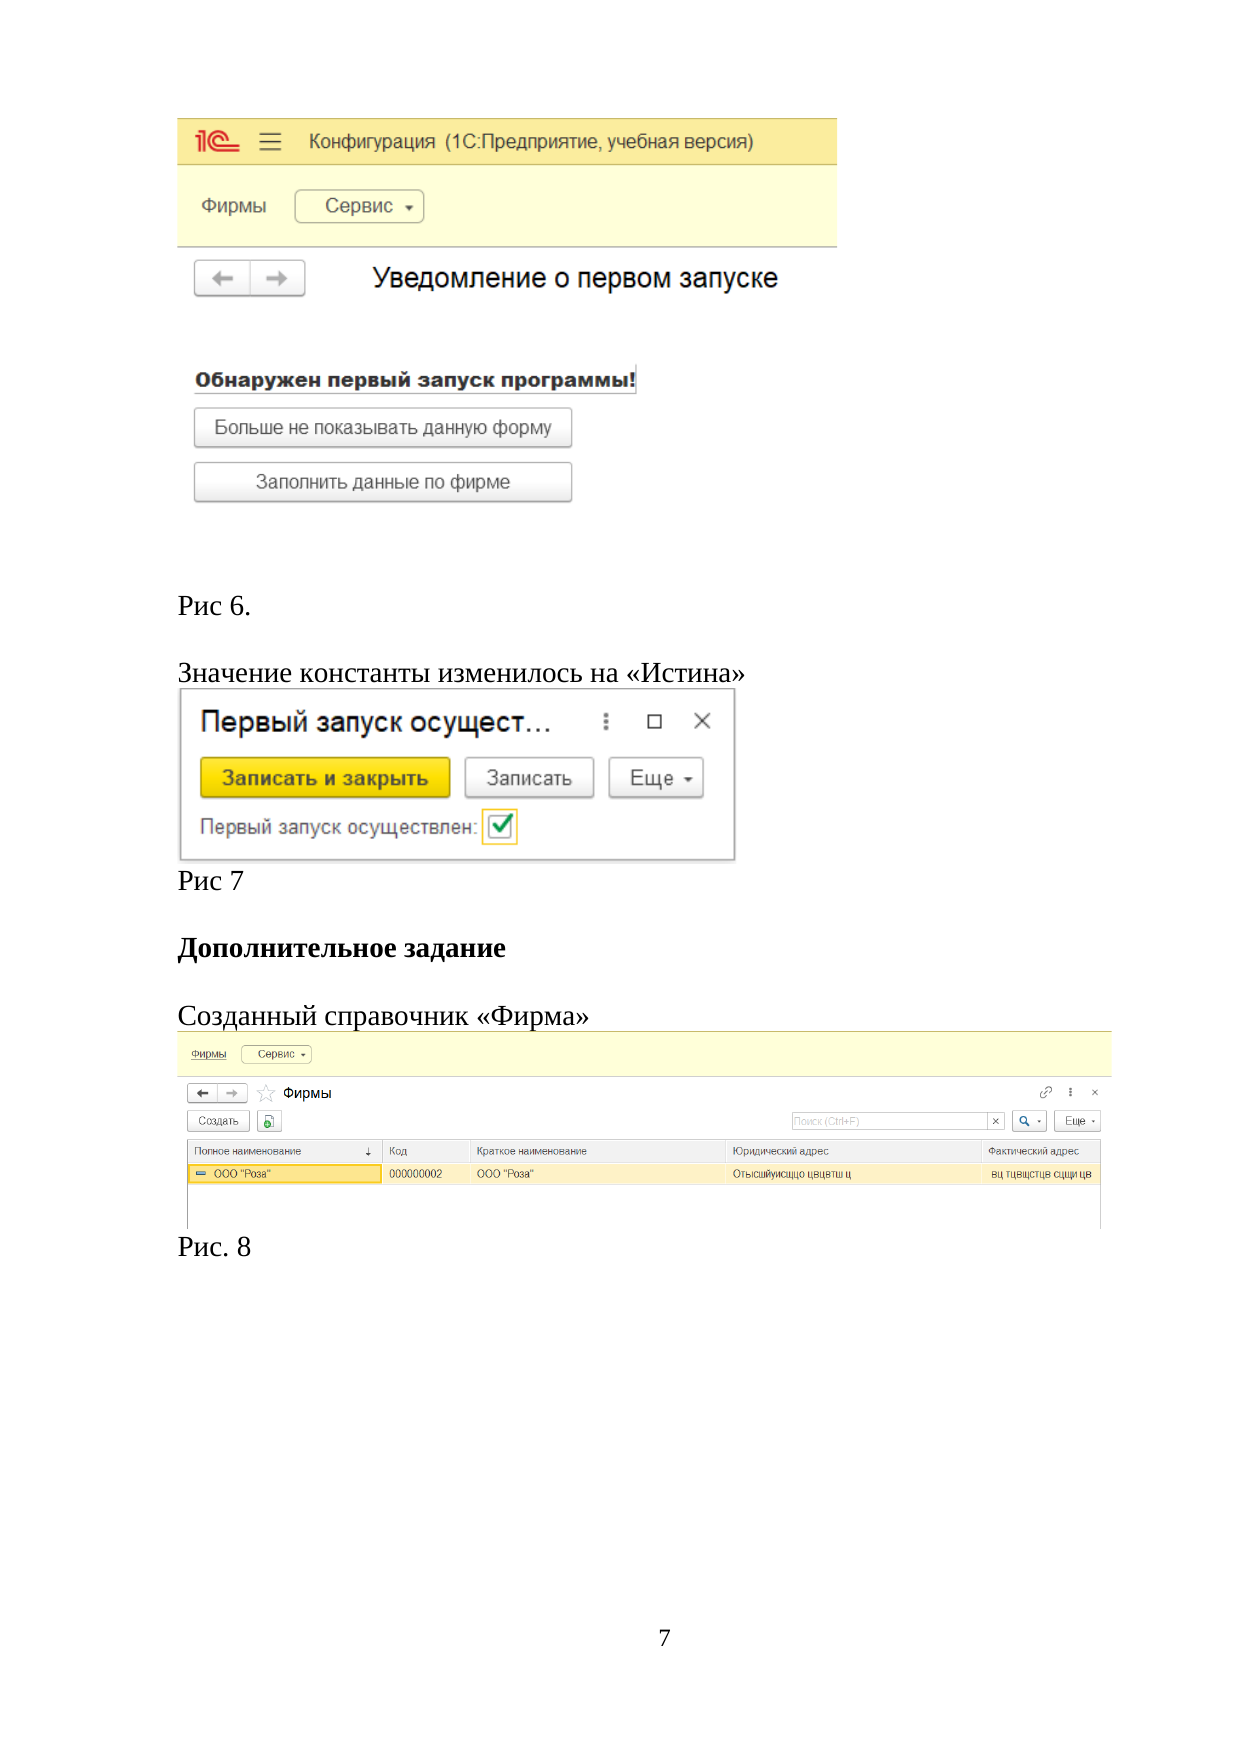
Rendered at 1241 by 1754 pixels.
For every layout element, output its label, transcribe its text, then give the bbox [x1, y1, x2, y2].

picture [177, 688, 737, 864]
picture [177, 1031, 1112, 1229]
text Рис 6. [177, 588, 1152, 621]
text Рис. 8 [177, 1229, 1152, 1262]
picture [177, 118, 838, 588]
text Дополнительное задание [177, 931, 1152, 964]
text Созданный справочник «Фирма» [177, 998, 1152, 1031]
text Рис 7 [177, 863, 1152, 897]
text Значение константы изменилось на «Истина» [177, 655, 1152, 688]
